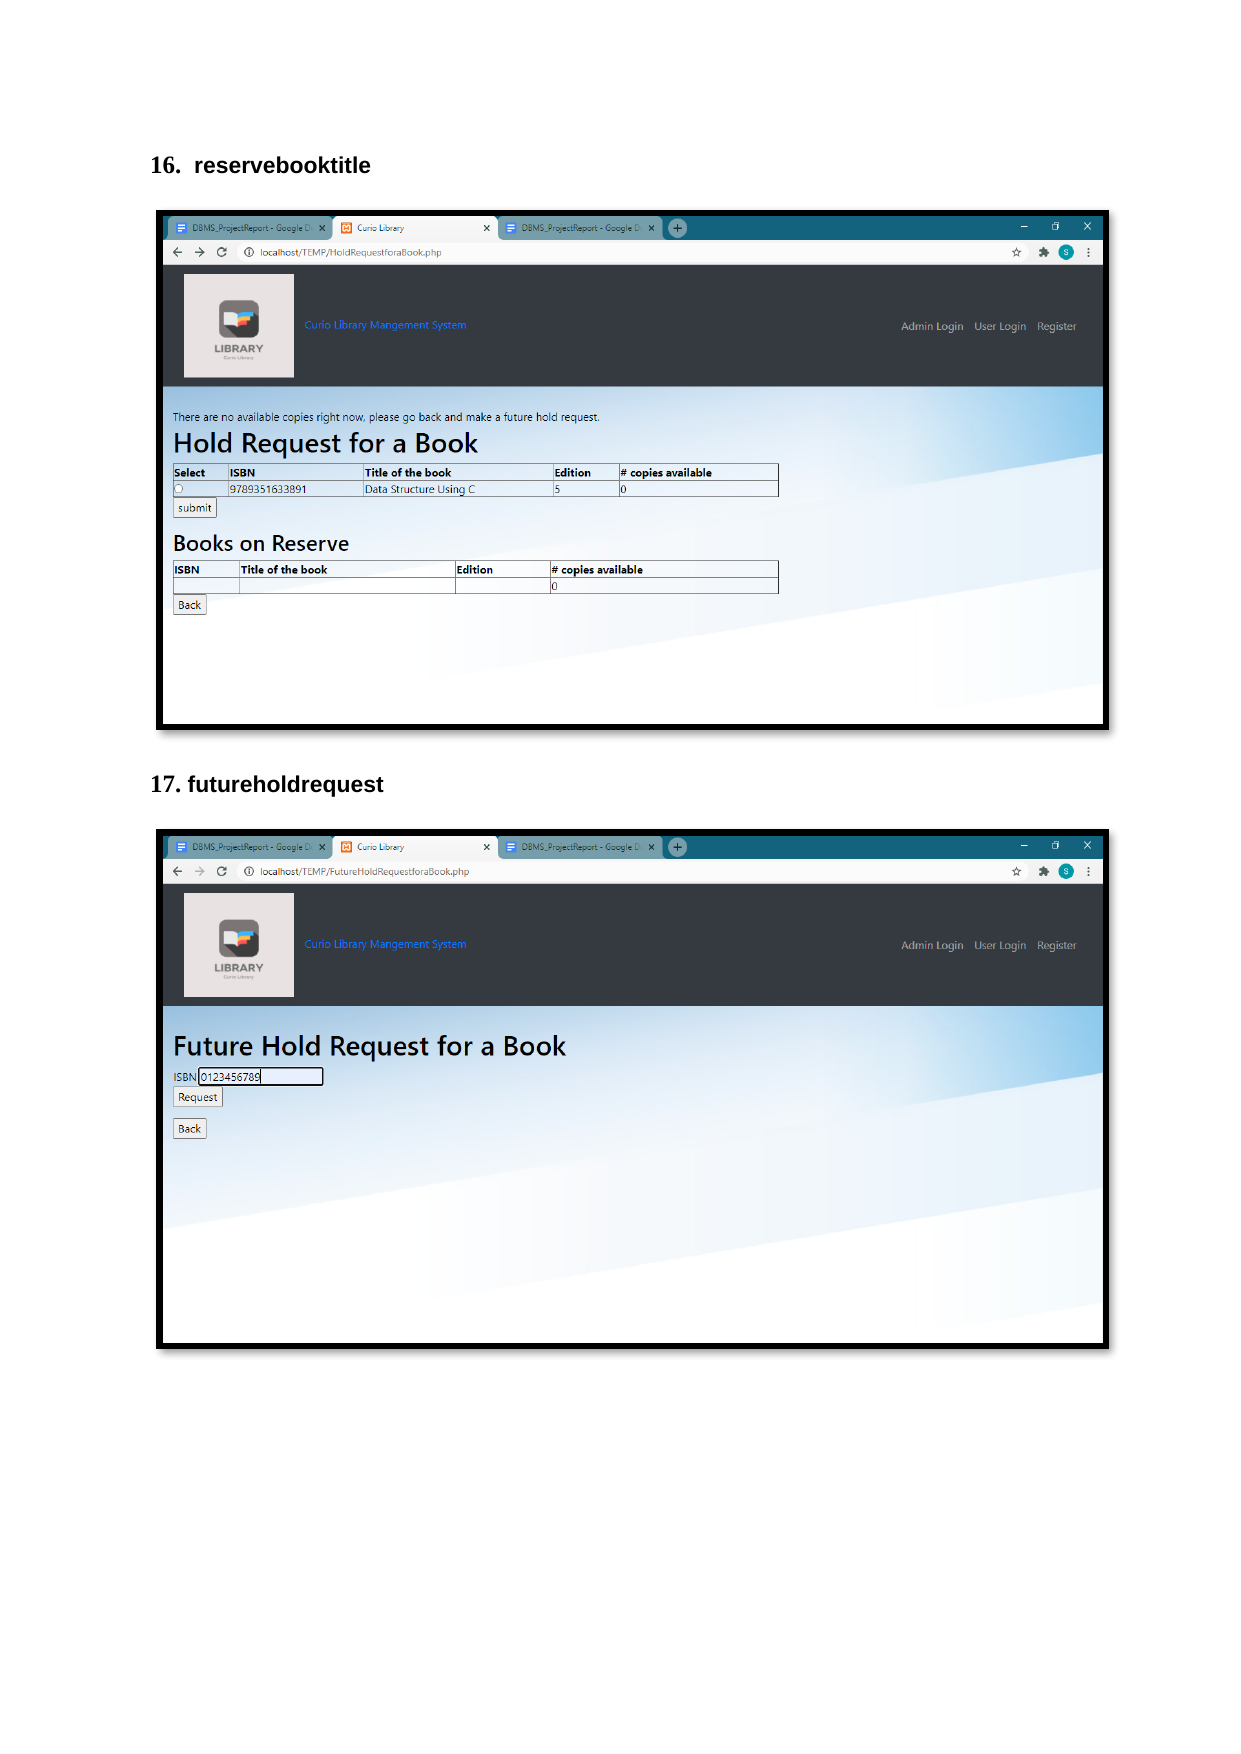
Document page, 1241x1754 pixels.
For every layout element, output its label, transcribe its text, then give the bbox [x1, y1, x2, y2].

text 16. reservebooktitle [150, 150, 1090, 179]
picture [163, 836, 1103, 1343]
text 17. futureholdrequest [150, 769, 1090, 798]
picture [163, 216, 1103, 724]
